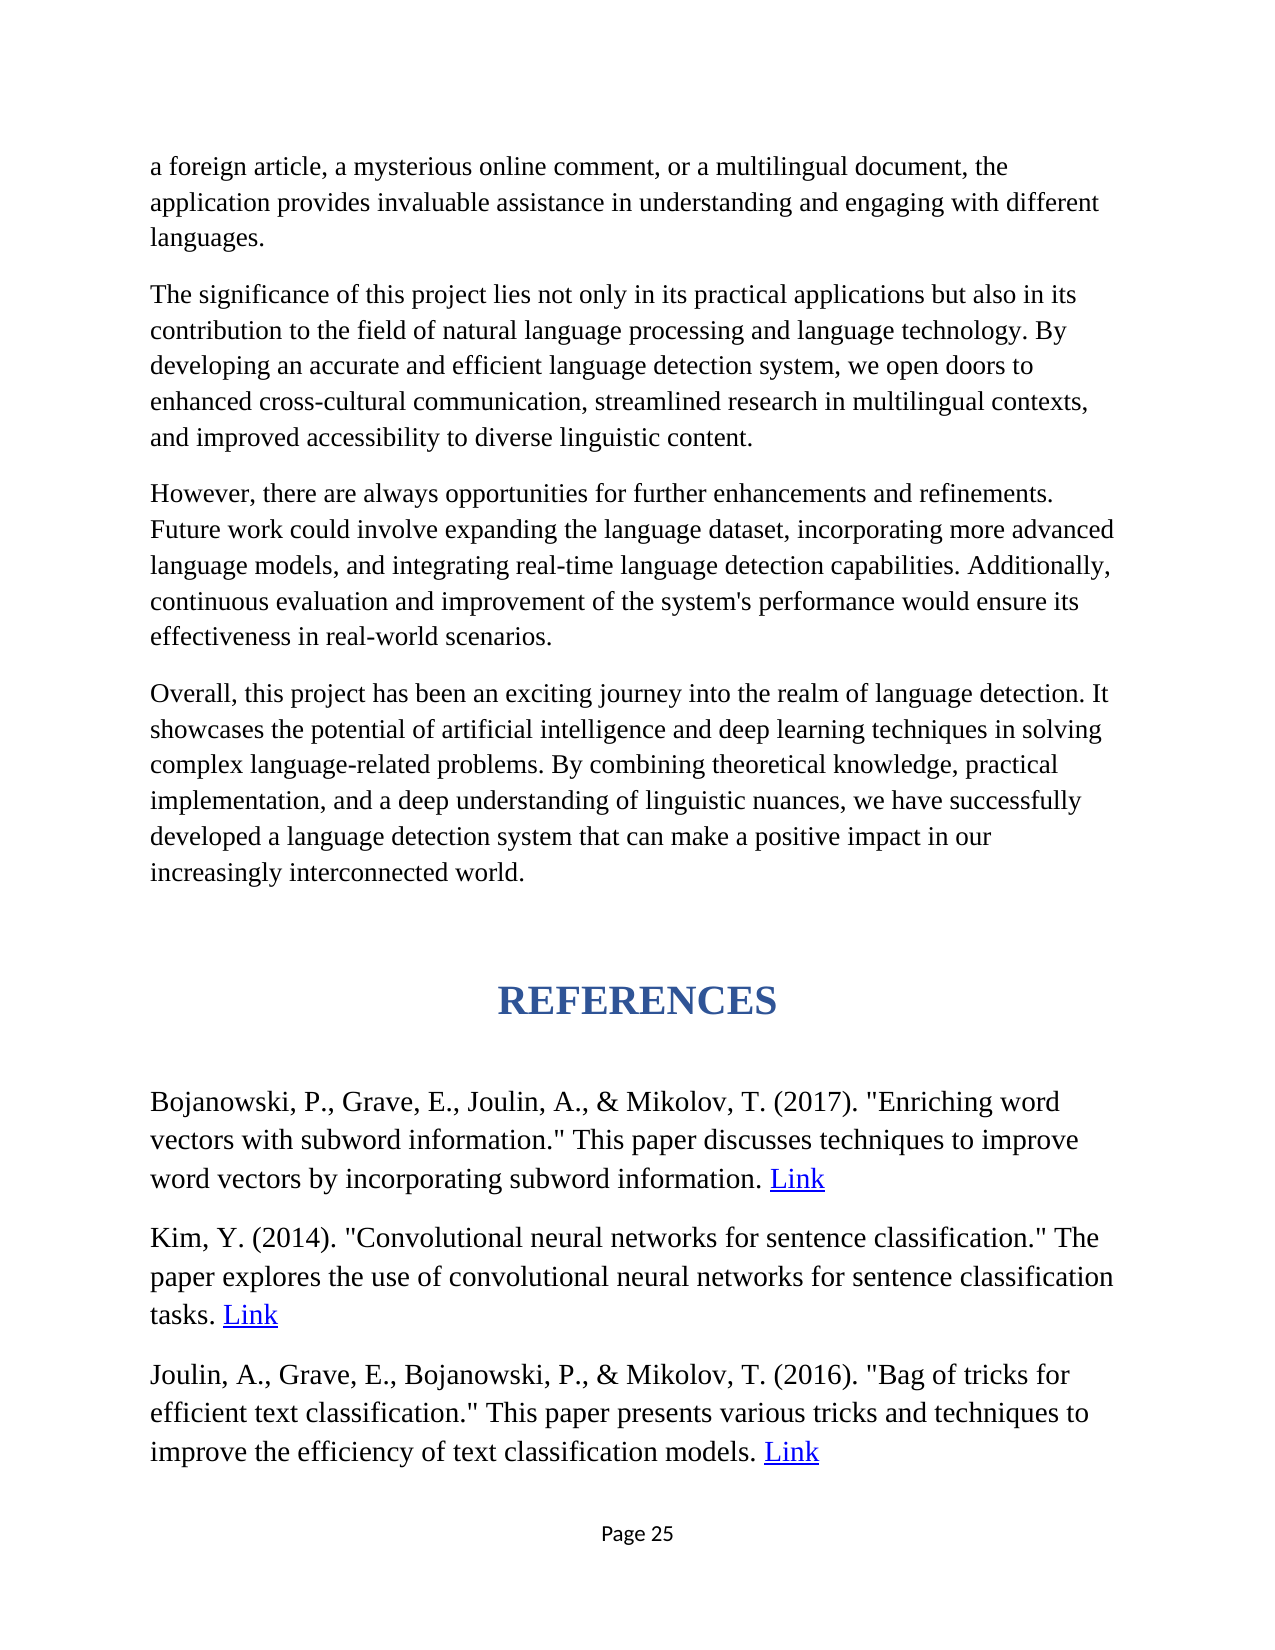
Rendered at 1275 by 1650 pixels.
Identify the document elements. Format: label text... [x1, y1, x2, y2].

text Joulin, A., Grave, E., Bojanowski, P., & Mikolov, T. (2016). "Bag of tricks for efficient text classification." This paper presents various tricks and techniques to improve the efficiency of text classification models. Link [150, 1357, 1125, 1467]
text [150, 150, 1125, 253]
text Kim, Y. (2014). "Convolutional neural networks for sentence classification." The paper explores the use of convolutional neural networks for sentence classification tasks. Link [150, 1220, 1125, 1331]
text However, there are always opportunities for further enhancements and refinements. Future work could involve expanding the language dataset, incorporating more advanced language models, and integrating real-time language detection capabilities. Additionally, continuous evaluation and improvement of the system's performance would ensure its effectiveness in real-world scenarios. [150, 477, 1125, 652]
text Bojanowski, P., Grave, E., Joulin, A., & Mikolov, T. (2017). "Enriching word vectors with subword information." This paper discusses techniques to improve word vectors by incorporating subword information. Link [150, 1084, 1125, 1194]
subtitle REFERENCES [150, 976, 1125, 1024]
text Overall, this project has been an exciting journey into the realm of language detection. It showcases the potential of artificial intelligence and deep learning techniques in solving complex language-related problems. By combining theoretical knowledge, practical implementation, and a deep understanding of linguistic nuances, we have successfully developed a language detection system that can make a positive impact in our increasingly interconnected world. [150, 677, 1125, 887]
text The significance of this project lies not only in its practical applications but also in its contribution to the field of natural language processing and language technology. By developing an accurate and efficient language detection system, we open doors to enhanced cross-cultural communication, streamlined research in multilingual contexts, and improved accessibility to diverse linguistic content. [150, 278, 1125, 452]
